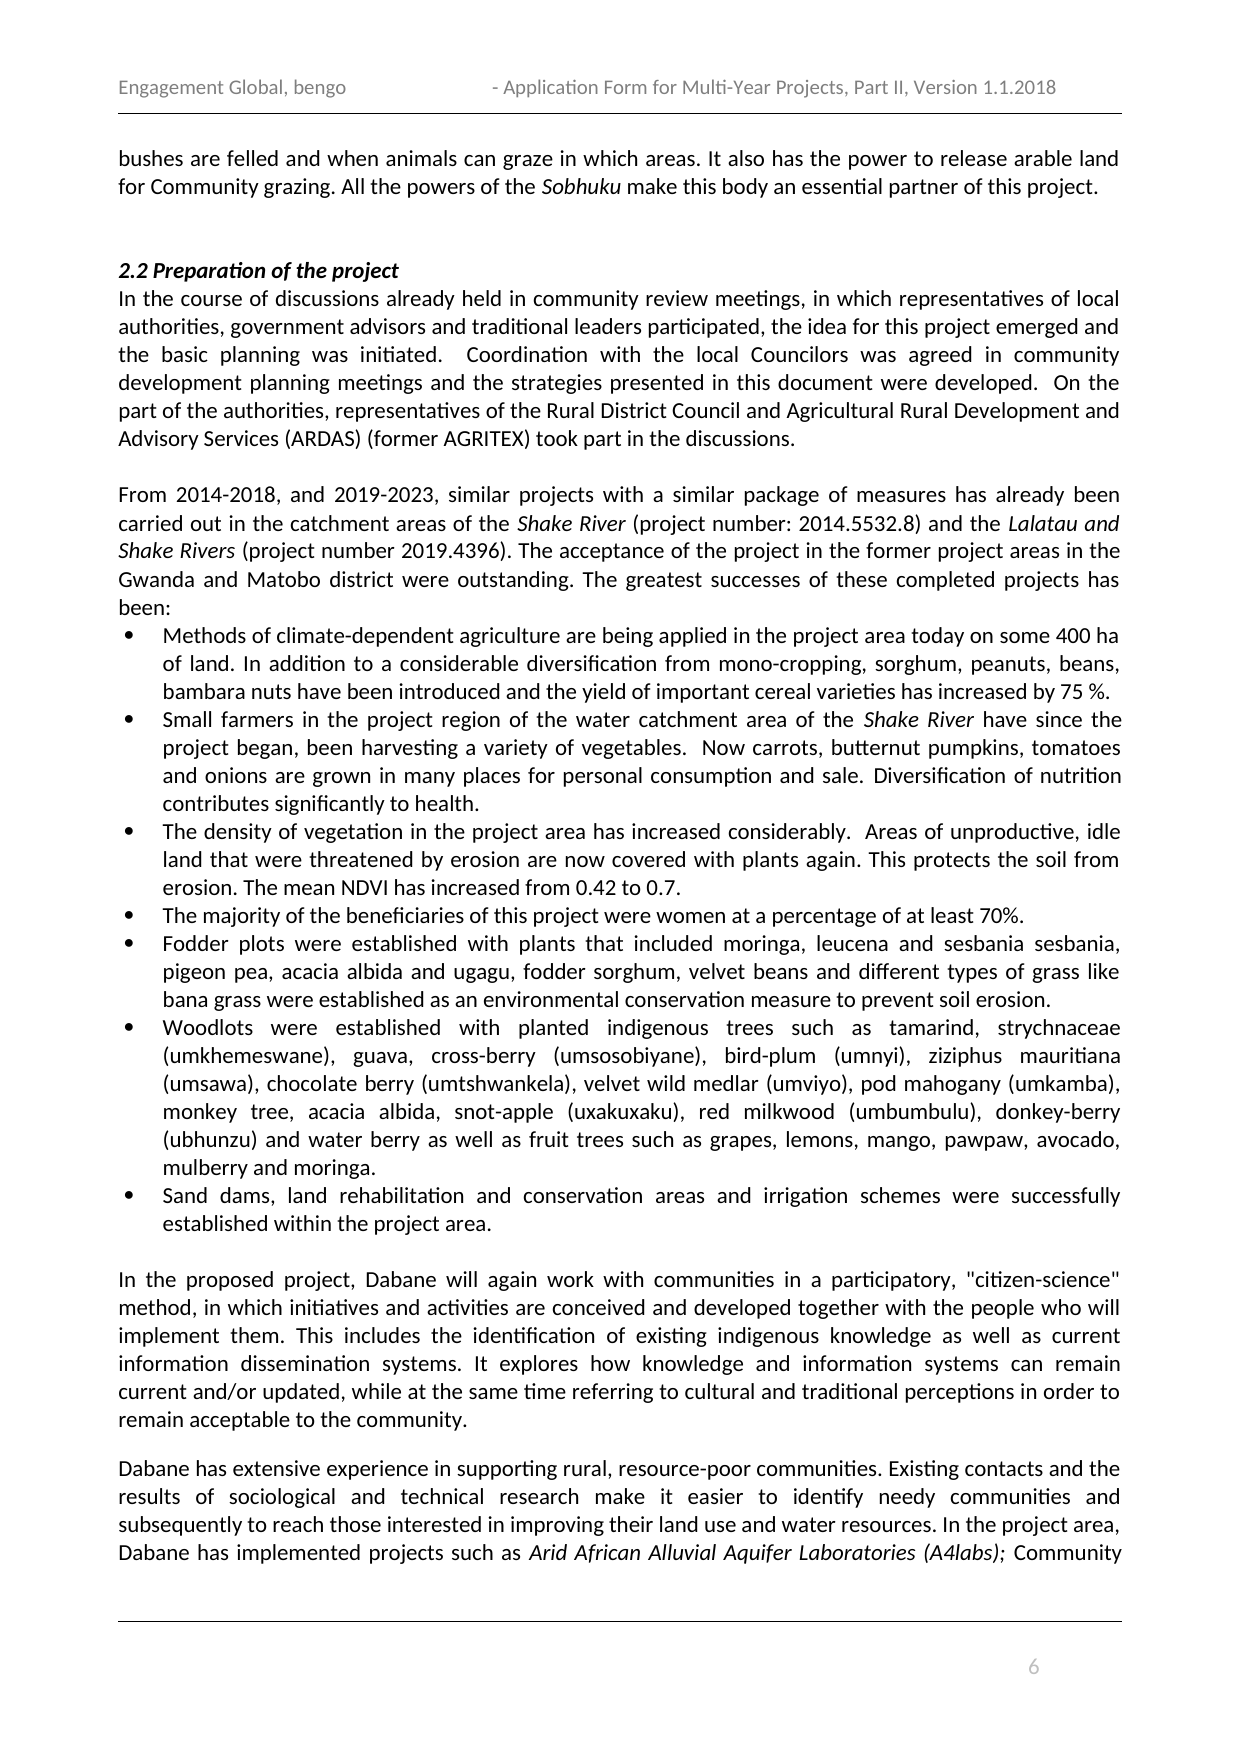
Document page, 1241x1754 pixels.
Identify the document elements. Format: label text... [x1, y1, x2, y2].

list Methods of climate-dependent agriculture are being applied in the project area today on some 400 ha of land. In addition to a considerable diversification from mono-cropping, sorghum, peanuts, beans, bambara nuts have been introduced and the yield of important cereal varieties has increased by 75 %. [125, 621, 1122, 705]
list Woodlots were established with planted indigenous trees such as tamarind, strychnaceae (umkhemeswane), guava, cross-berry (umsosobiyane), bird-plum (umnyi), ziziphus mauritiana (umsawa), chocolate berry (umtshwankela), velvet wild medlar (umviyo), pod mahogany (umkamba), monkey tree, acacia albida, snot-apple (uxakuxaku), red milkwood (umbumbulu), donkey-berry (ubhunzu) and water berry as well as fruit trees such as grapes, lemons, mango, pawpaw, avocado, mulberry and moringa. [125, 1013, 1122, 1181]
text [118, 1454, 1122, 1566]
text In the proposed project, Dabane will again work with communities in a participatory, "citizen-science" method, in which initiatives and activities are conceived and developed together with the people who will implement them. This includes the identification of existing indigenous knowledge as well as current information dissemination systems. It explores how knowledge and information systems can remain current and/or updated, while at the same time referring to cultural and traditional perceptions in order to remain acceptable to the community. [118, 1265, 1122, 1433]
list Small farmers in the project region of the water catchment area of the Shake River have since the project began, been harvesting a variety of vegetables. Now carrots, butternut pumpkins, tomatoes and onions are grown in many places for personal consumption and sale. Diversification of nutrition contributes significantly to health. [125, 705, 1122, 817]
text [118, 144, 1122, 200]
list Sand dams, land rehabilitation and conservation areas and irrigation schemes were successfully established within the project area. [125, 1181, 1122, 1237]
list The density of vegetation in the project area has increased considerably. Areas of unproductive, idle land that were threatened by erosion are now covered with plants again. This protects the soil from erosion. The mean NDVI has increased from 0.42 to 0.7. [125, 817, 1122, 901]
text From 2014-2018, and 2019-2023, similar projects with a similar package of measures has already been carried out in the catchment areas of the Shake River (project number: 2014.5532.8) and the Lalatau and Shake Rivers (project number 2019.4396). The acceptance of the project in the former project areas in the Gwanda and Matobo district were outstanding. The greatest successes of these completed projects has been: [118, 481, 1122, 621]
list The majority of the beneficiaries of this project were women at a percentage of at least 70%. [125, 901, 1122, 929]
text In the course of discussions already held in community review meetings, in which representatives of local authorities, government advisors and traditional leaders participated, the idea for this project emerged and the basic planning was initiated. Coordination with the local Councilors was agreed in community development planning meetings and the strategies presented in this document were developed. On the part of the authorities, representatives of the Rural District Council and Agricultural Rural Development and Advisory Services (ARDAS) (former AGRITEX) took part in the discussions. [118, 284, 1122, 453]
text 2.2 Preparation of the project [118, 256, 1122, 284]
list Fodder plots were established with plants that included moringa, leucena and sesbania sesbania, pigeon pea, acacia albida and ugagu, fodder sorghum, velvet beans and different types of grass like bana grass were established as an environmental conservation measure to prevent soil erosion. [125, 929, 1122, 1013]
